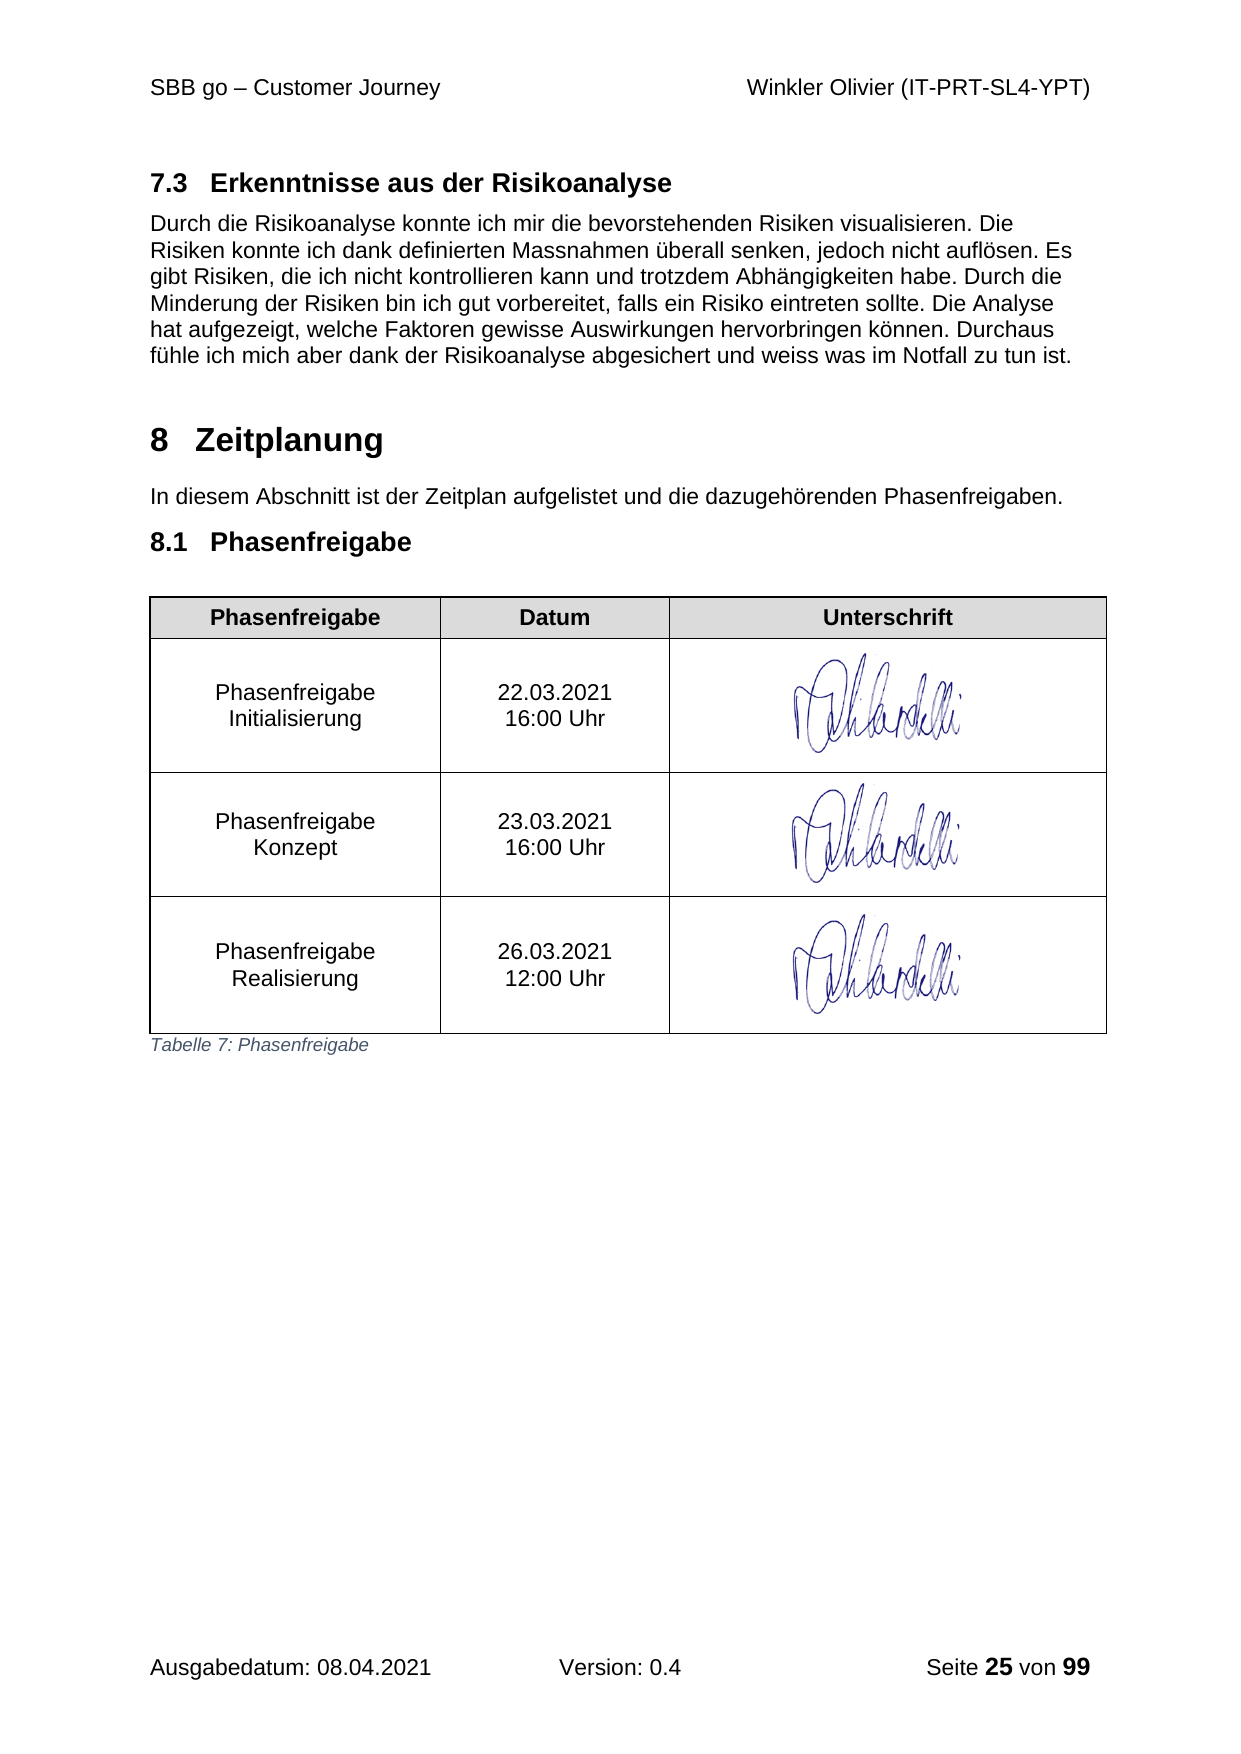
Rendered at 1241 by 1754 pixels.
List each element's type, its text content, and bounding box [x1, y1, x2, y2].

picture [788, 781, 962, 882]
table_cell 23.03.2021 16:00 Uhr [441, 773, 669, 896]
table_header Phasenfreigabe [151, 598, 440, 638]
table_cell Phasenfreigabe Konzept [151, 773, 440, 896]
table_header Datum [441, 598, 669, 638]
text In diesem Abschnitt ist der Zeitplan aufgelistet und die dazugehörenden Phasenfreigaben. [150, 483, 1090, 510]
picture [790, 651, 964, 752]
table_cell Phasenfreigabe Initialisierung [151, 639, 440, 772]
table_cell Phasenfreigabe Realisierung [151, 897, 440, 1033]
text Tabelle 7: Phasenfreigabe [150, 1034, 1090, 1055]
picture [789, 912, 963, 1012]
subtitle Zeitplanung [150, 420, 1090, 458]
table_header Unterschrift [670, 598, 1106, 638]
table_cell 26.03.2021 12:00 Uhr [441, 897, 669, 1033]
table_cell [670, 639, 1106, 772]
text Durch die Risikoanalyse konnte ich mir die bevorstehenden Risiken visualisieren. Die Risiken konnte ich dank definierten Massnahmen überall senken, jedoch nicht auflösen. Es gibt Risiken, die ich nicht kontrollieren kann und trotzdem Abhängigkeiten habe. Durch die Minderung der Risiken bin ich gut vorbereitet, falls ein Risiko eintreten sollte. Die Analyse hat aufgezeigt, welche Faktoren gewisse Auswirkungen hervorbringen können. Durchaus fühle ich mich aber dank der Risikoanalyse abgesichert und weiss was im Notfall zu tun ist. [150, 210, 1090, 368]
table_cell [670, 897, 1106, 1033]
table_cell 22.03.2021 16:00 Uhr [441, 639, 669, 772]
table_cell [670, 773, 1106, 896]
subtitle Phasenfreigabe [150, 526, 1090, 558]
subtitle Erkenntnisse aus der Risikoanalyse [150, 167, 1090, 198]
